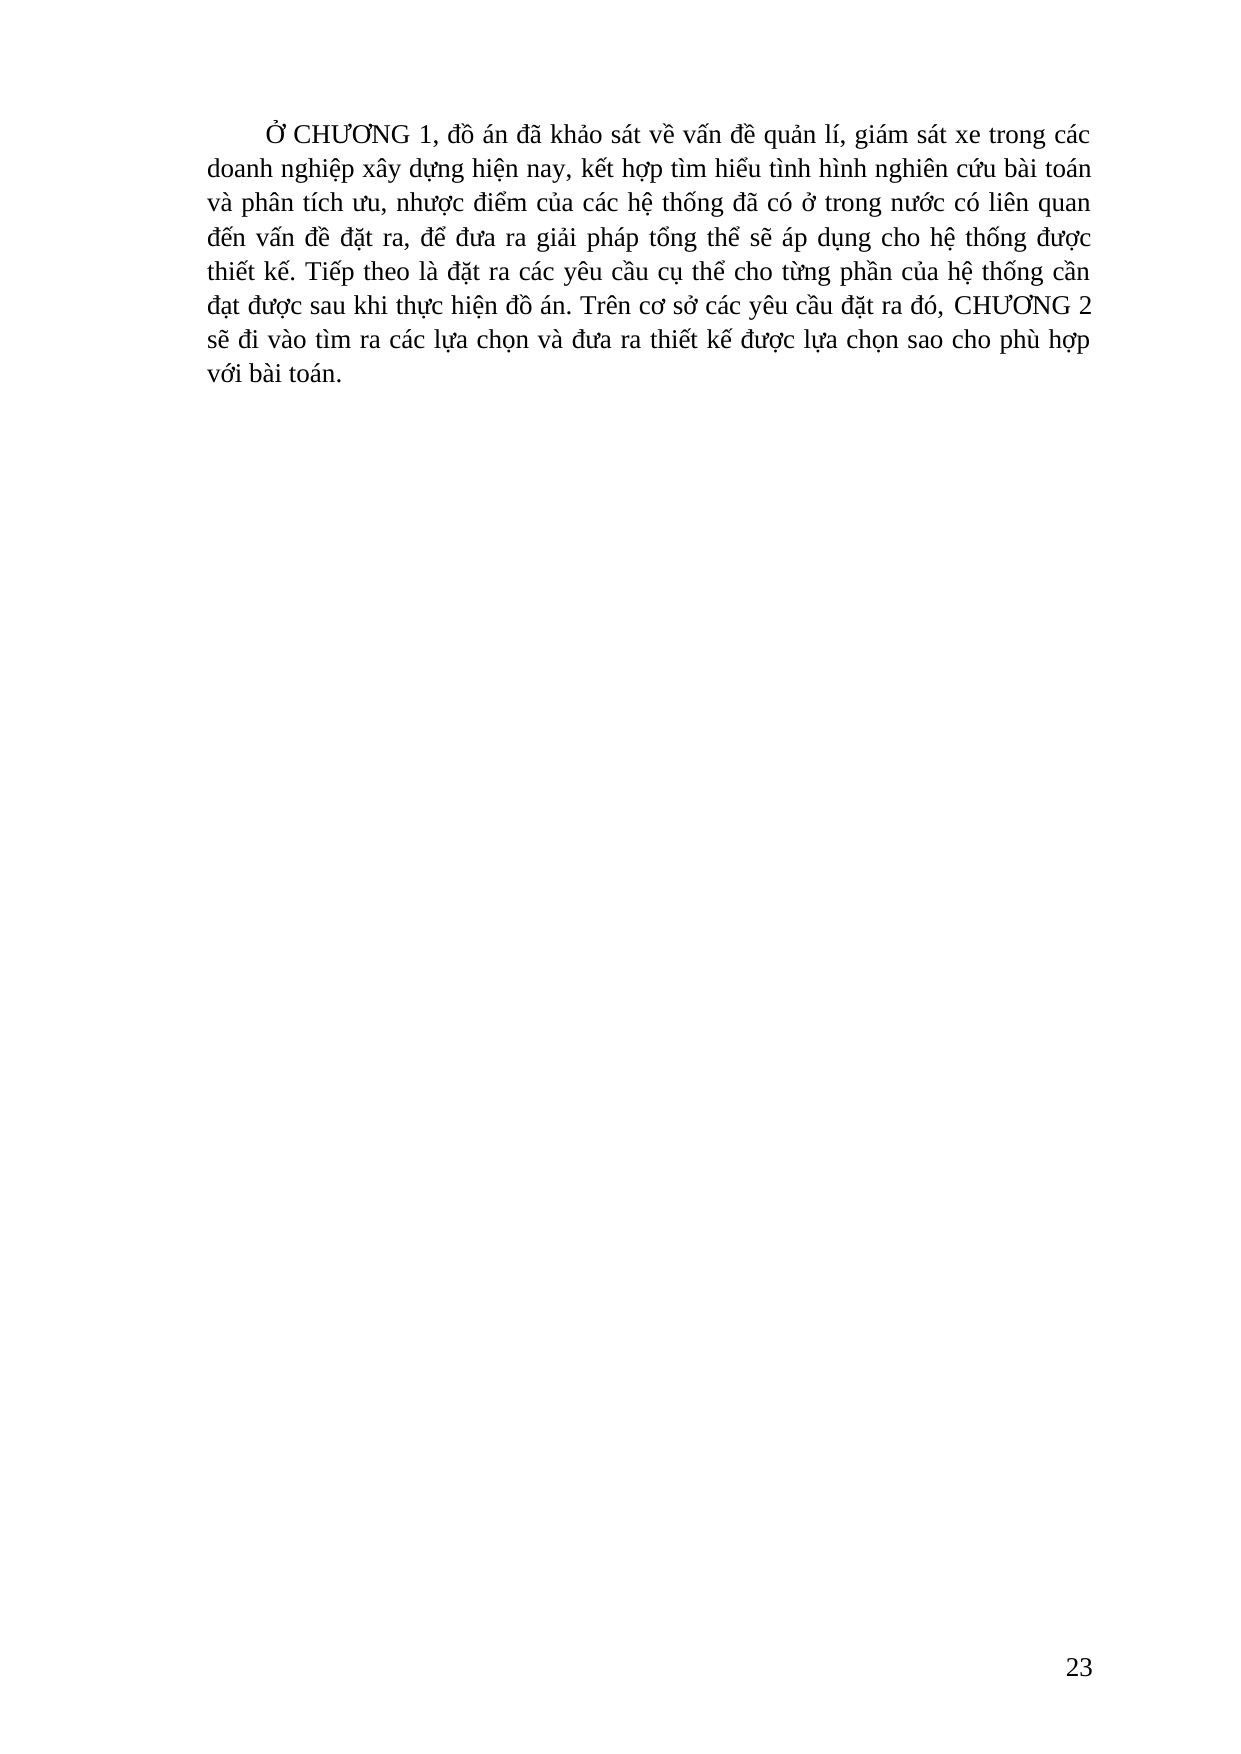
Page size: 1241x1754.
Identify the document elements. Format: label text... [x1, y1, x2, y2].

text Ở CHƯƠNG 1, đồ án đã khảo sát về vấn đề quản lí, giám sát xe trong các doanh nghiệp xây dựng hiện nay, kết hợp tìm hiểu tình hình nghiên cứu bài toán và phân tích ưu, nhược điểm của các hệ thống đã có ở trong nước có liên quan đến vấn đề đặt ra, để đưa ra giải pháp tổng thể sẽ áp dụng cho hệ thống được thiết kế. Tiếp theo là đặt ra các yêu cầu cụ thể cho từng phần của hệ thống cần đạt được sau khi thực hiện đồ án. Trên cơ sở các yêu cầu đặt ra đó, CHƯƠNG 2 sẽ đi vào tìm ra các lựa chọn và đưa ra thiết kế được lựa chọn sao cho phù hợp với bài toán. [207, 118, 1092, 388]
